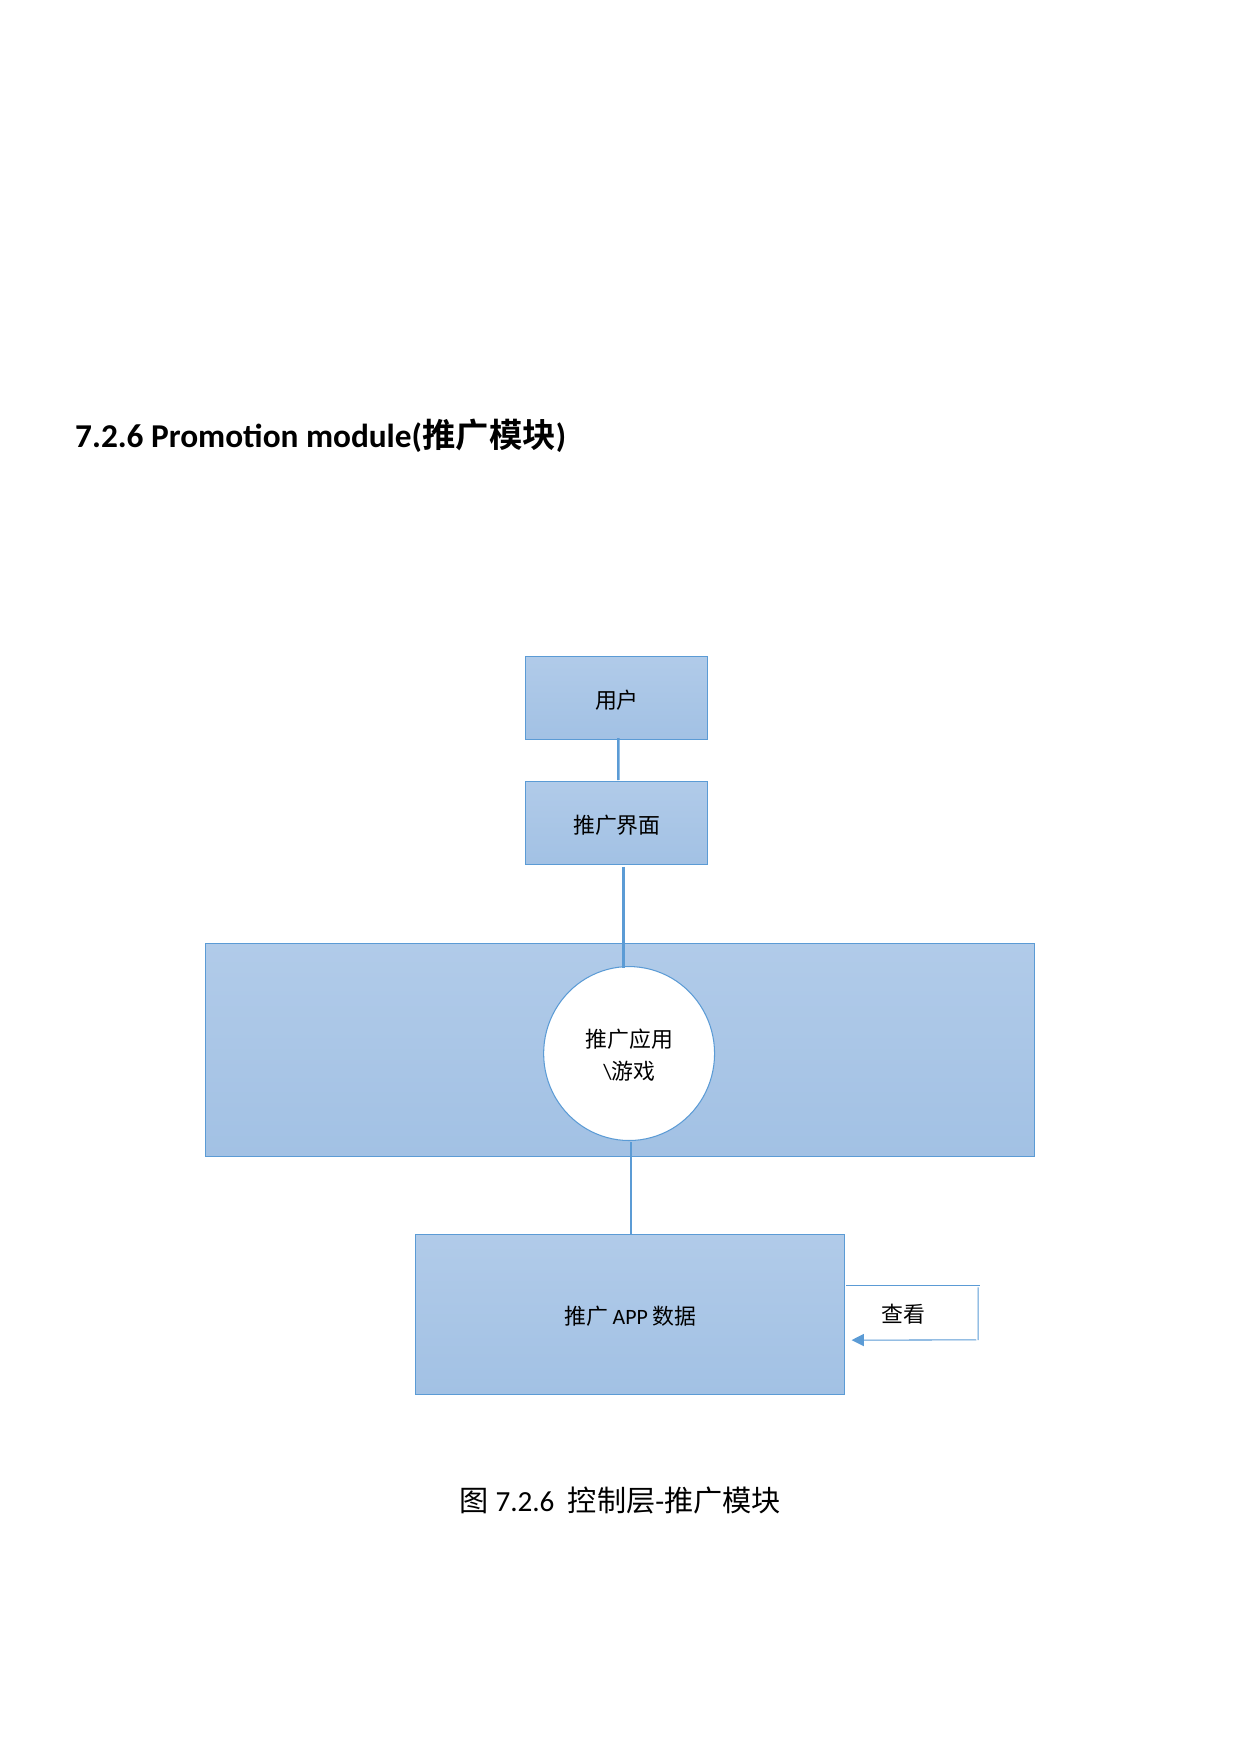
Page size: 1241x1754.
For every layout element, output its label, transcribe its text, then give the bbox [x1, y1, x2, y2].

subtitle 7.2.6 Promotion module(推广模块) [75, 400, 1165, 465]
